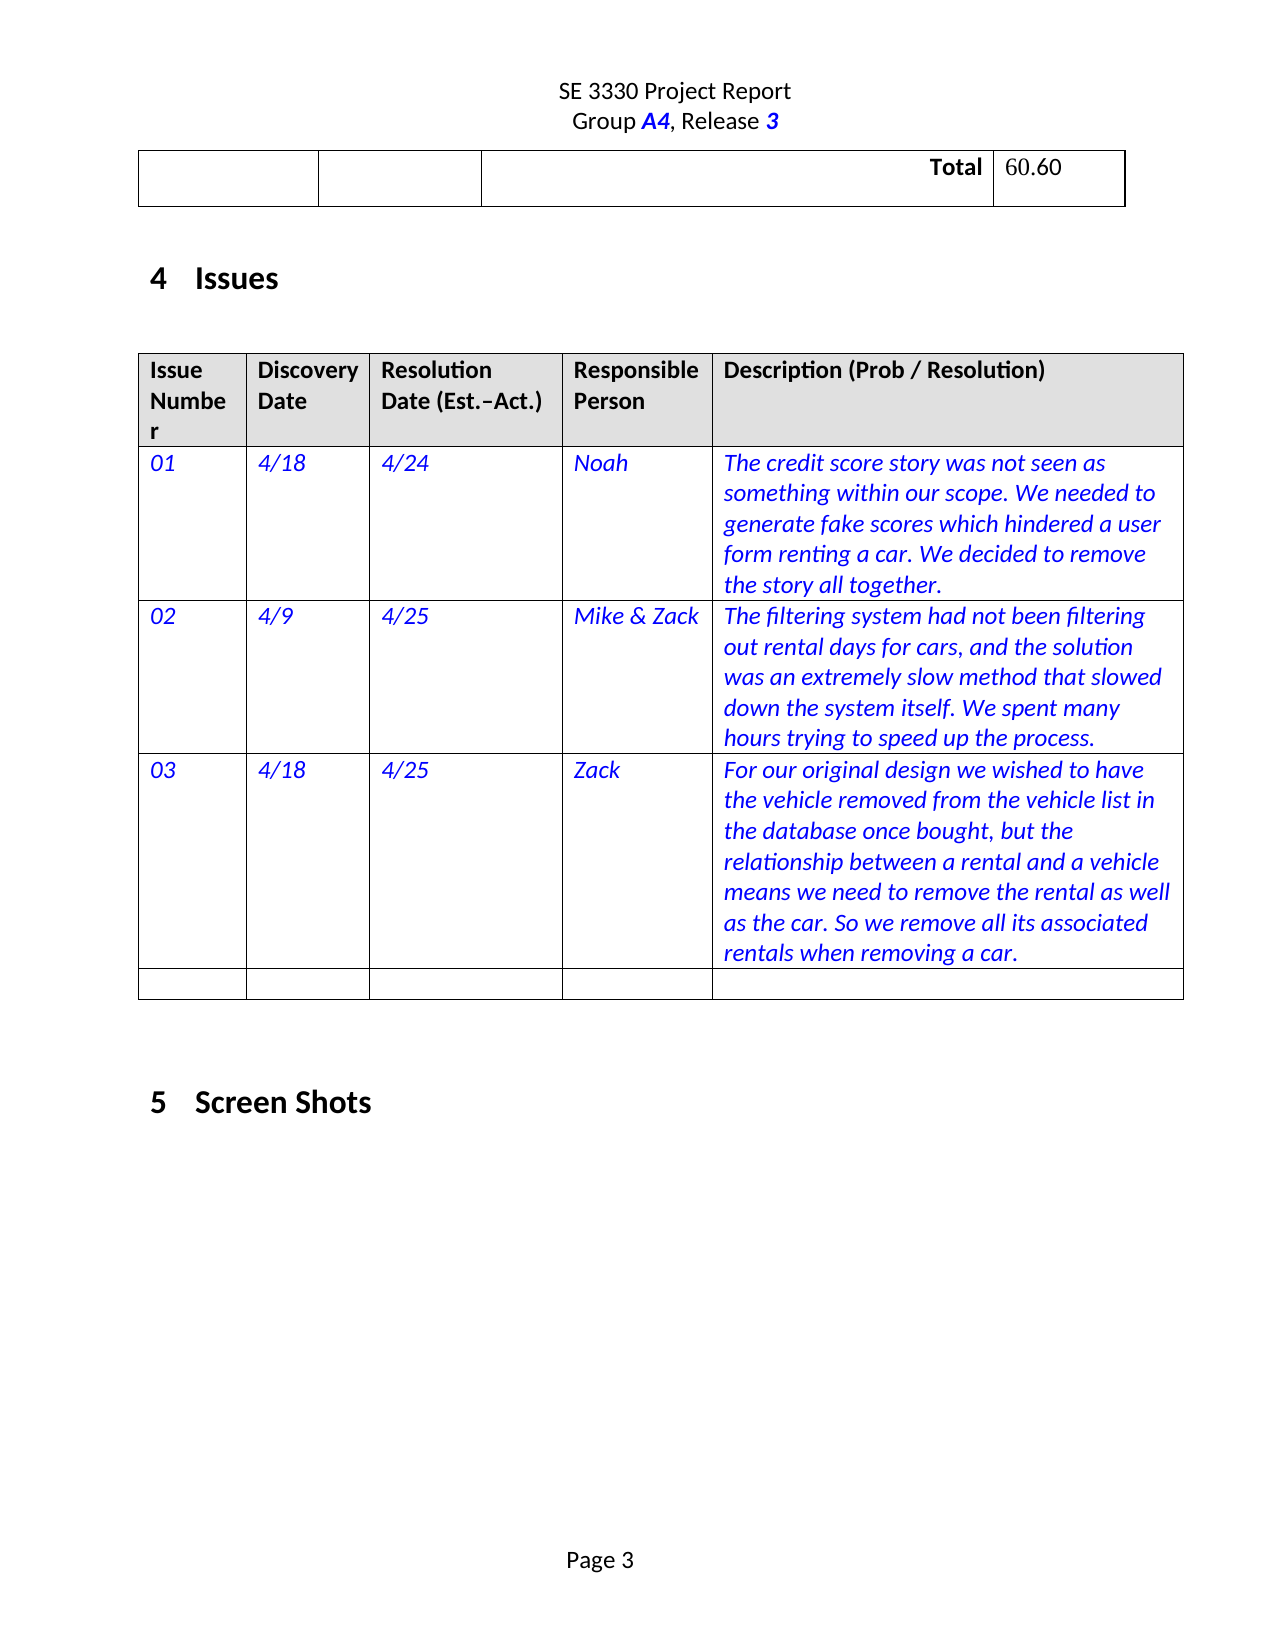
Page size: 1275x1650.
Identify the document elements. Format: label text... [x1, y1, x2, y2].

table_cell 02 [139, 601, 246, 753]
table_cell 4/25 [370, 601, 562, 753]
table_cell The credit score story was not seen as something within our scope. We needed to generate fake scores which hindered a user form renting a car. We decided to remove the story all together. [713, 447, 1183, 599]
table_cell [319, 151, 481, 206]
table_cell 03 [139, 754, 246, 968]
subtitle Screen Shots [150, 1081, 1200, 1122]
table_cell [370, 969, 562, 999]
table_cell 4/18 [247, 754, 369, 968]
table_cell The filtering system had not been filtering out rental days for cars, and the solution was an extremely slow method that slowed down the system itself. We spent many hours trying to speed up the process. [713, 601, 1183, 753]
table_cell [713, 969, 1183, 999]
table_cell For our original design we wished to have the vehicle removed from the vehicle list in the database once bought, but the relationship between a rental and a vehicle means we need to remove the rental as well as the car. So we remove all its associated rentals when removing a car. [713, 754, 1183, 968]
table_cell 4/9 [247, 601, 369, 753]
table_cell 4/18 [247, 447, 369, 599]
table_cell 01 [139, 447, 246, 599]
table_cell [247, 969, 369, 999]
table_cell Noah [563, 447, 712, 599]
subtitle Issues [150, 257, 1200, 298]
table_header Issue Number [139, 354, 246, 446]
table_header Description (Prob / Resolution) [713, 354, 1183, 446]
table_cell Mike & Zack [563, 601, 712, 753]
table_cell 4/25 [370, 754, 562, 968]
table_header Responsible Person [563, 354, 712, 446]
table_cell Zack [563, 754, 712, 968]
table_cell Total [482, 151, 993, 206]
table_cell 60.0 [994, 151, 1124, 206]
table_cell [563, 969, 712, 999]
table_header Resolution Date (Est.–Act.) [370, 354, 562, 446]
table_cell [139, 151, 318, 206]
table_cell 4/24 [370, 447, 562, 599]
table_cell [139, 969, 246, 999]
table_header Discovery Date [247, 354, 369, 446]
